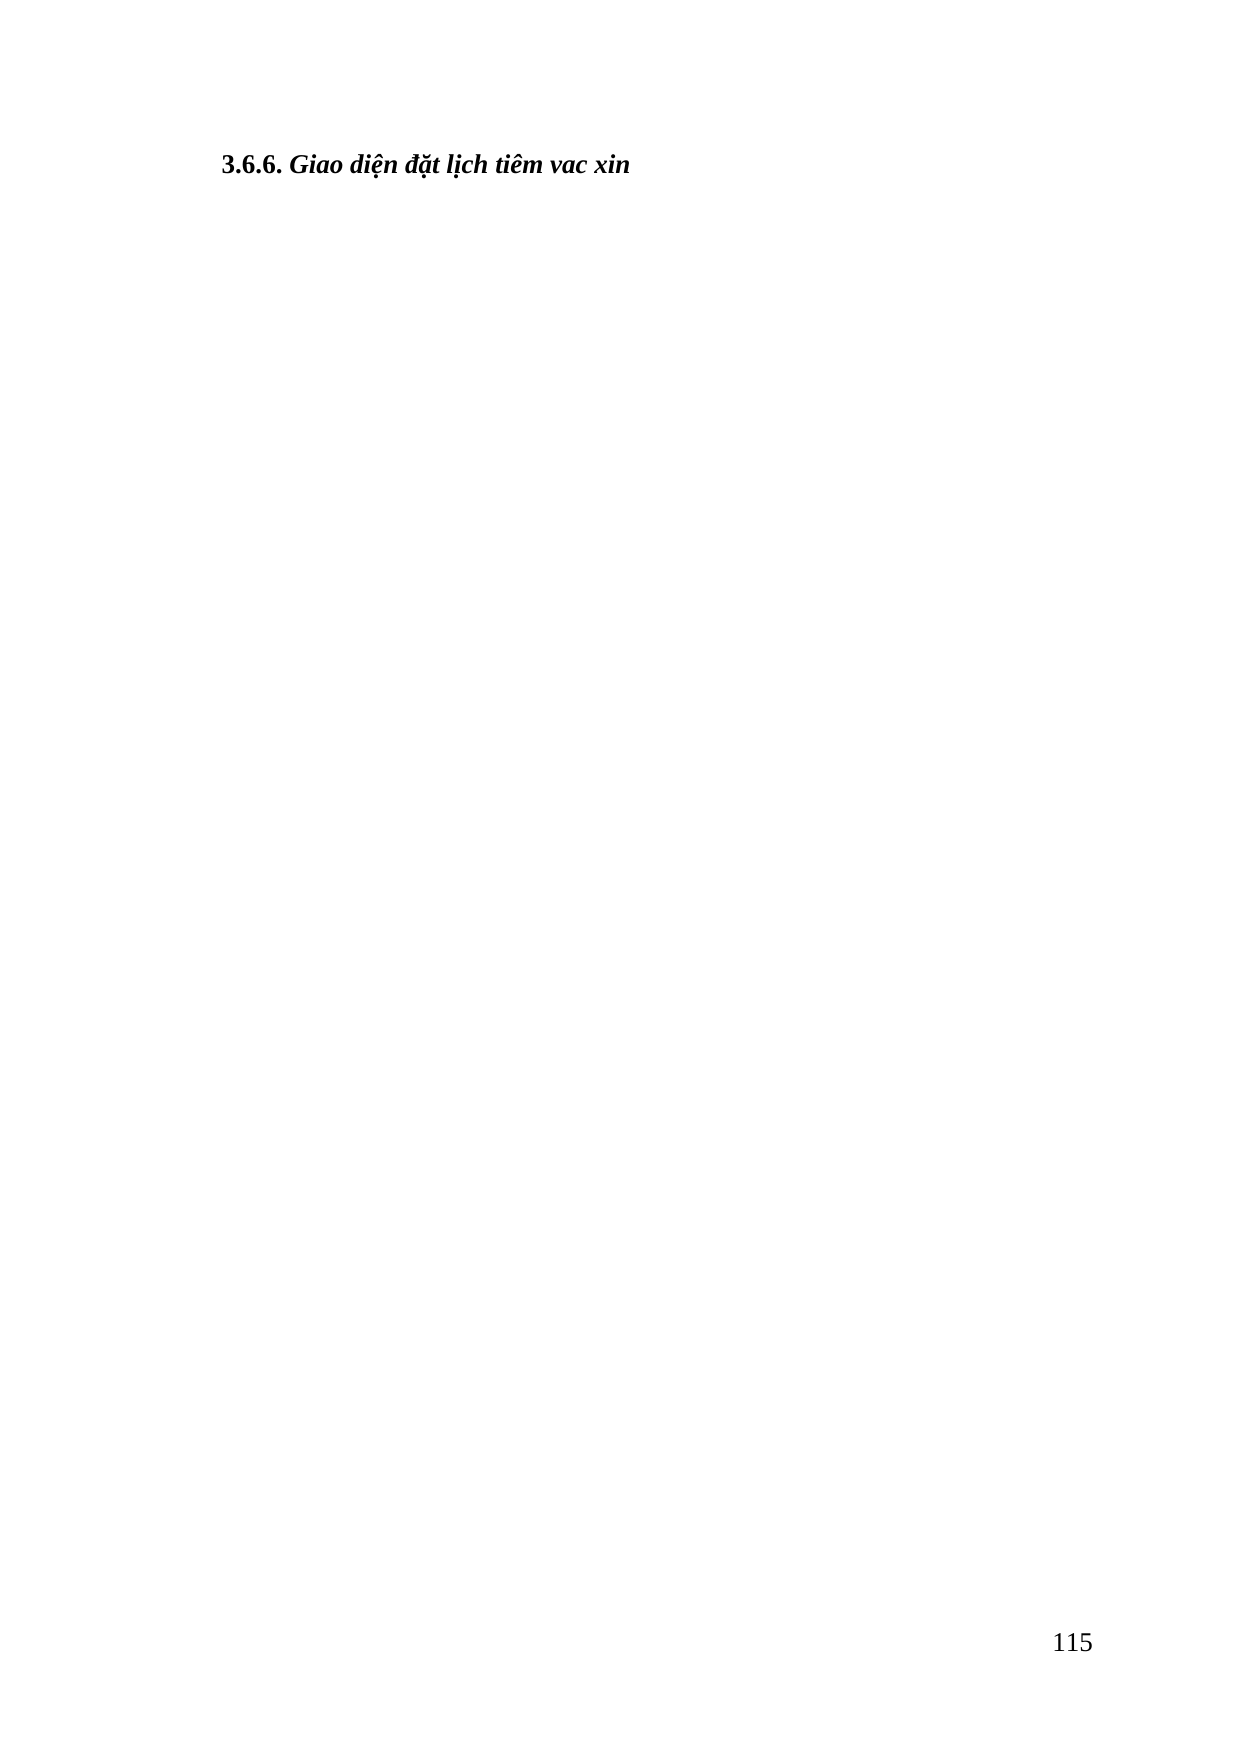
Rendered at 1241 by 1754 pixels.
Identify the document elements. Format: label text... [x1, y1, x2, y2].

subtitle Giao diện đặt lịch tiêm vac xin [221, 148, 1092, 179]
